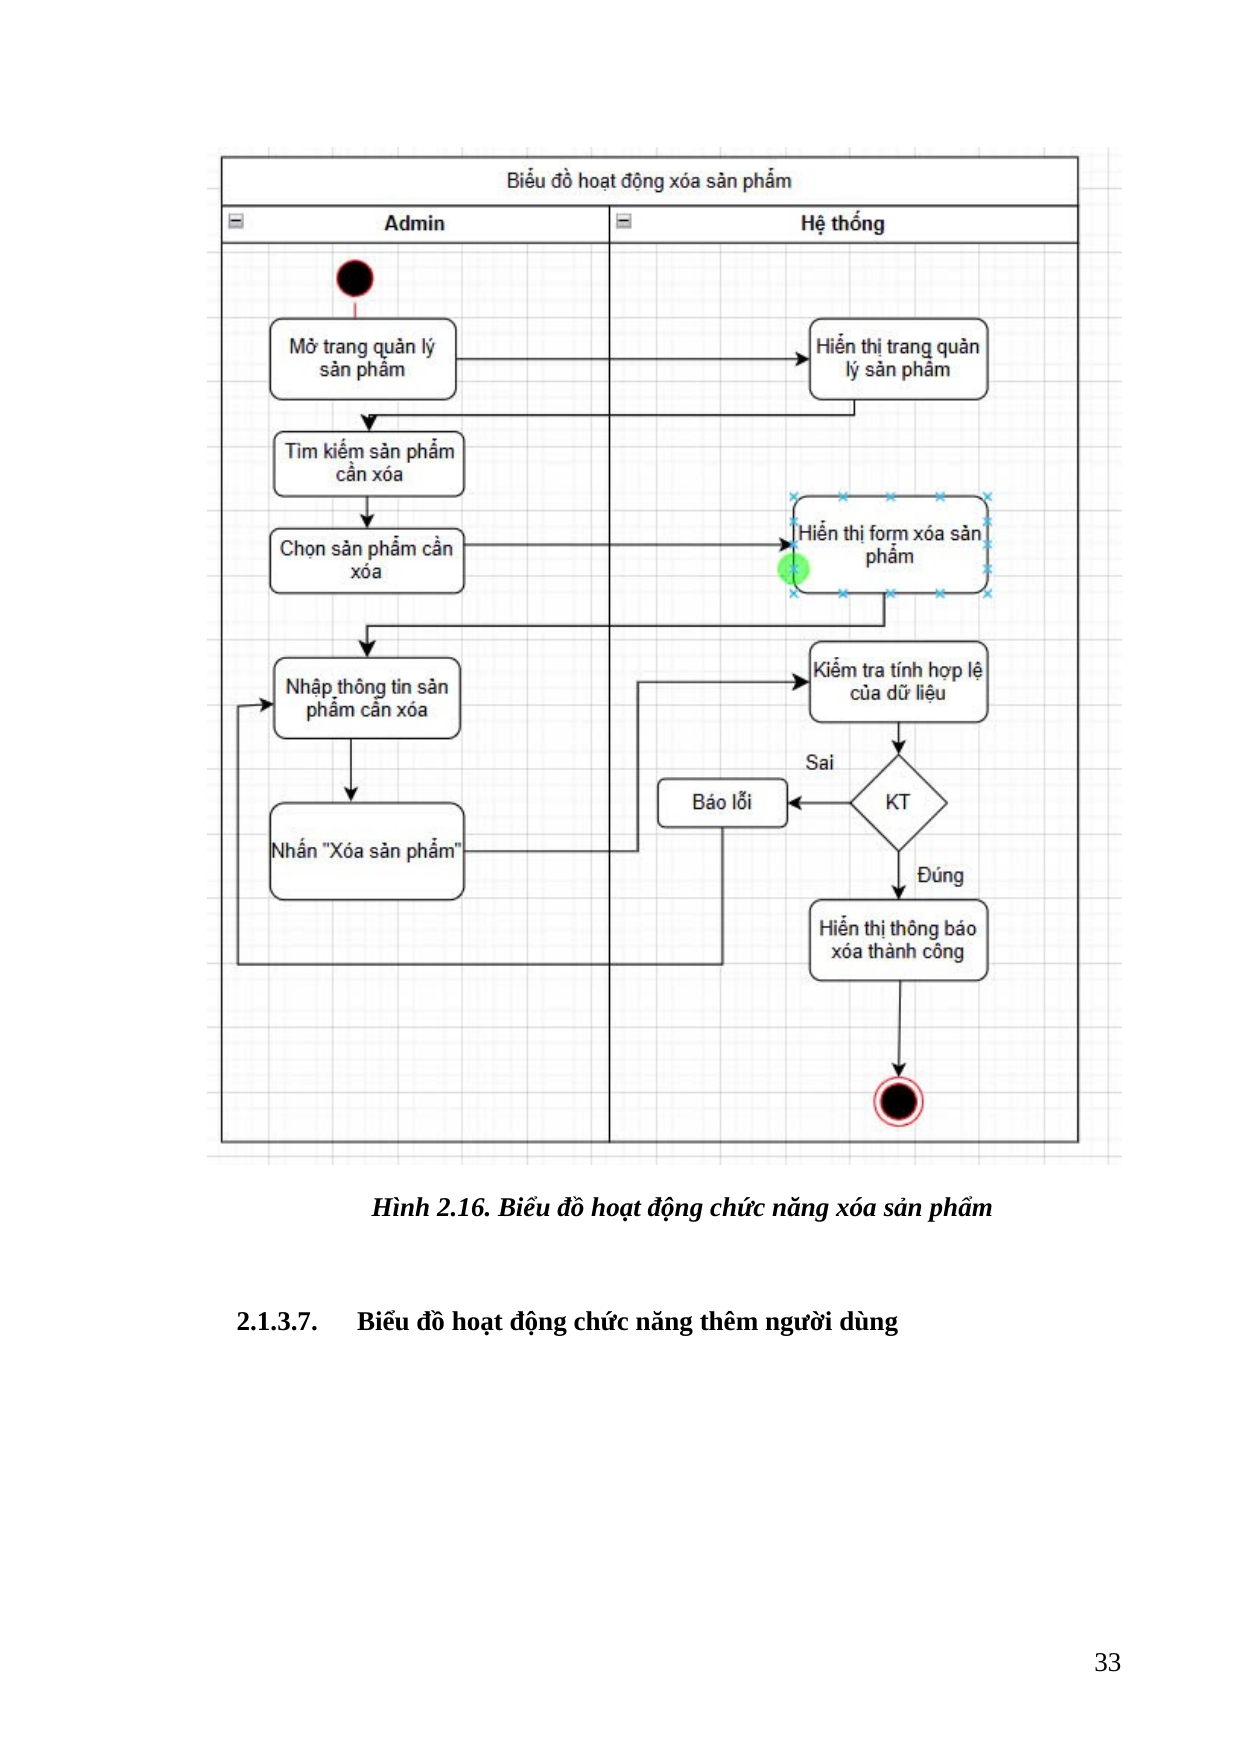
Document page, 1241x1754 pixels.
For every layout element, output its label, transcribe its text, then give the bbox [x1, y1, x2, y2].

text Hình 2.16. Biểu đồ hoạt động chức năng xóa sản phẩm [244, 1191, 1122, 1222]
picture [206, 147, 1123, 1165]
subtitle Biểu đồ hoạt động chức năng thêm người dùng [236, 1305, 1122, 1336]
